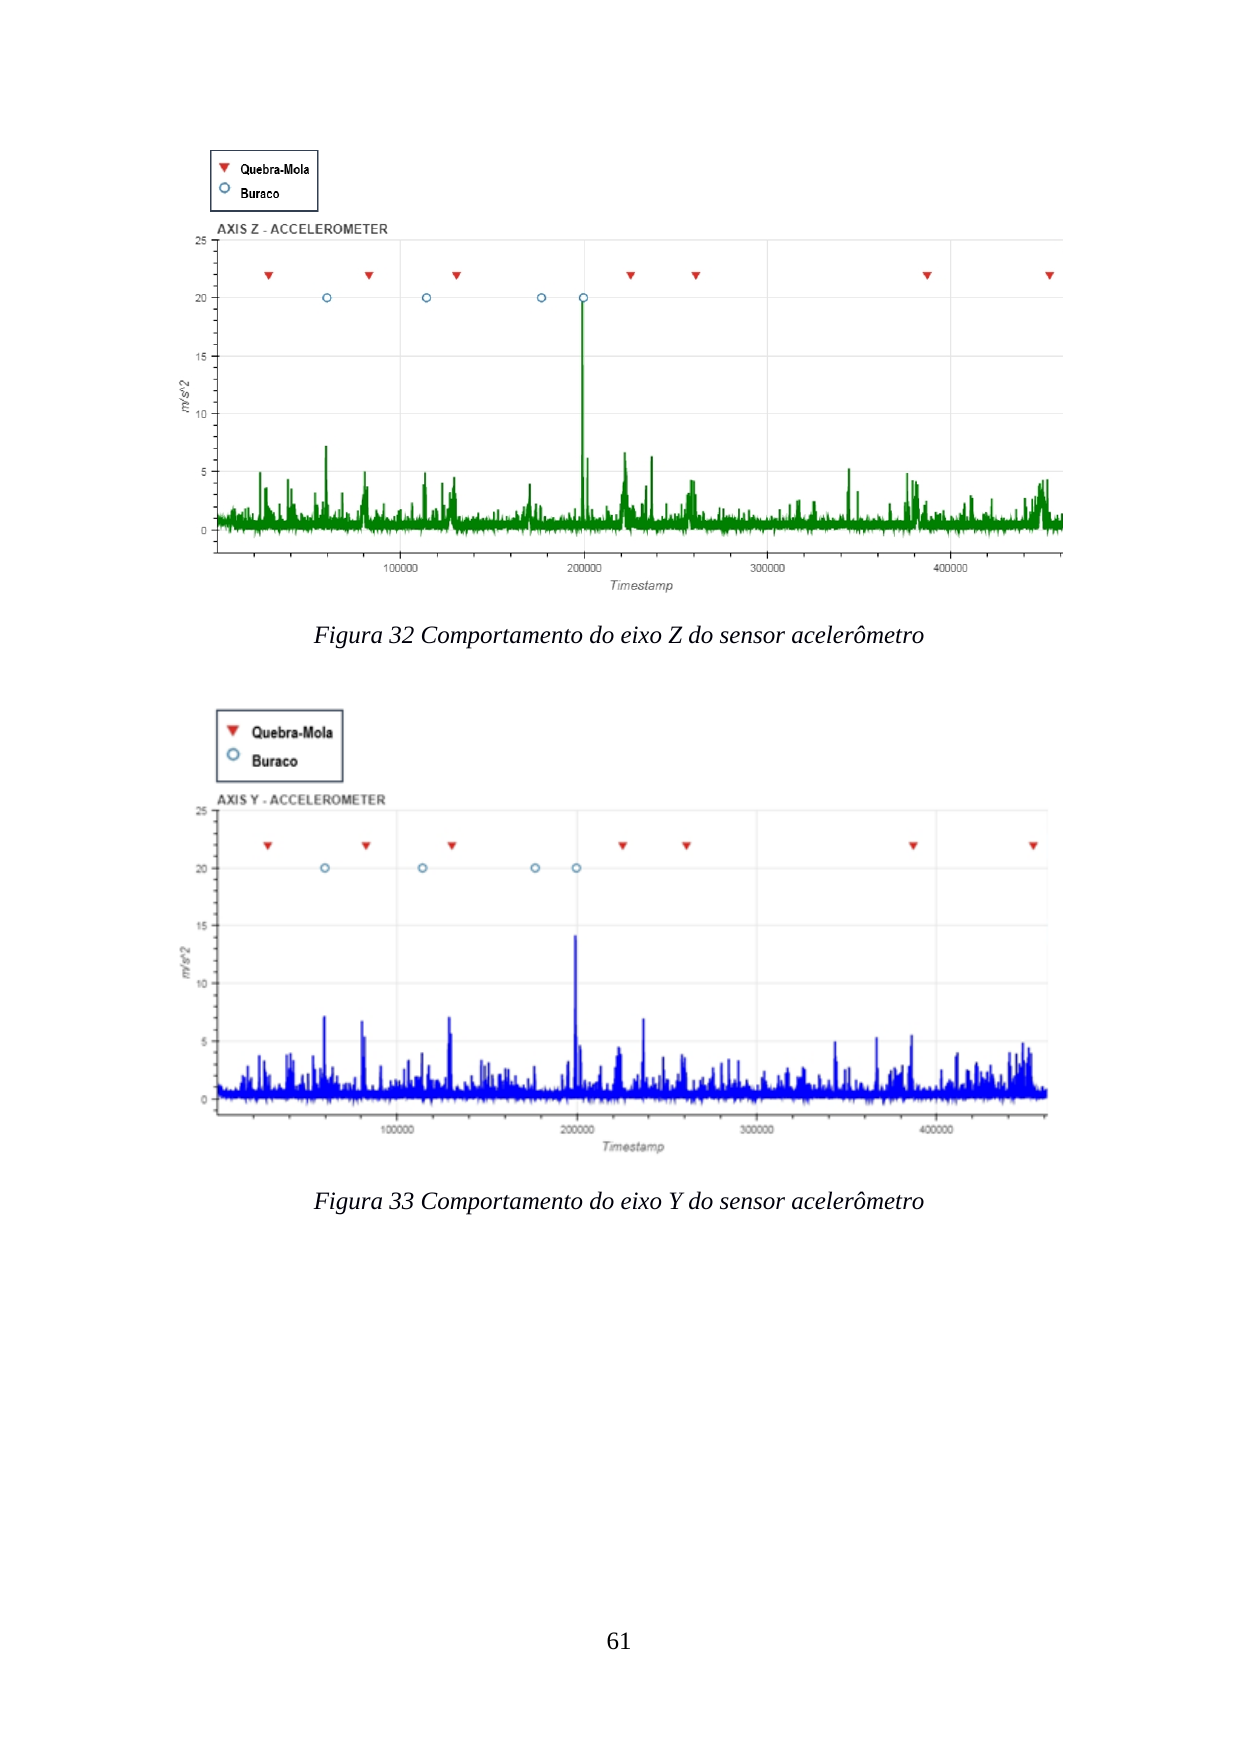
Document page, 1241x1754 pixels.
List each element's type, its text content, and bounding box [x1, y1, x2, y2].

text Figura 32 Comportamento do eixo Z do sensor acelerômetro [177, 620, 1063, 648]
text Figura 33 Comportamento do eixo Y do sensor acelerômetro [177, 1186, 1063, 1215]
picture [177, 147, 1063, 593]
picture [179, 704, 1062, 1160]
